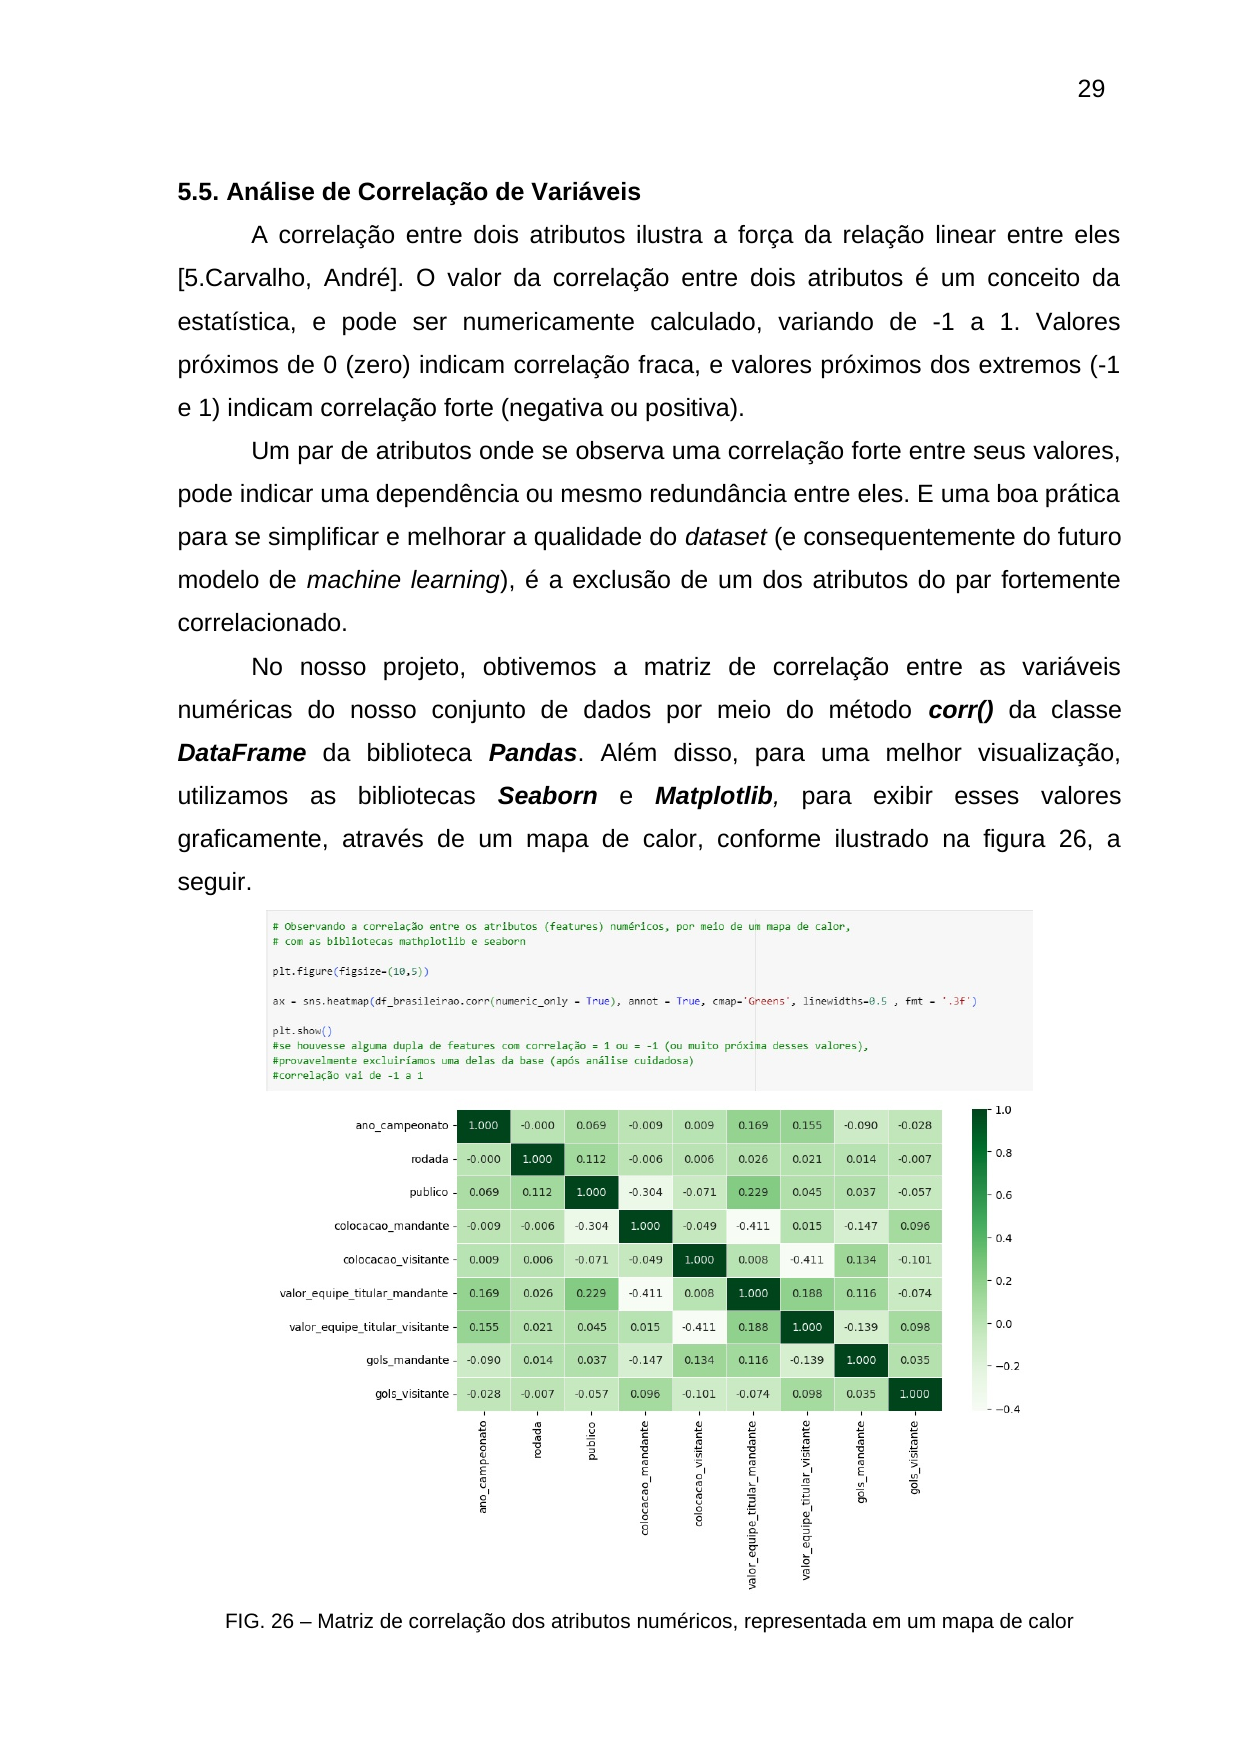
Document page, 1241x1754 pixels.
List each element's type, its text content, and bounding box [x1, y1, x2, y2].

subtitle 5.5. Análise de Correlação de Variáveis [177, 177, 1122, 206]
text Um par de atributos onde se observa uma correlação forte entre seus valores, pode indicar uma dependência ou mesmo redundância entre eles. E uma boa prática para se simplificar e melhorar a qualidade do dataset (e consequentemente do futuro modelo de machine learning), é a exclusão de um dos atributos do par fortemente correlacionado. [177, 436, 1122, 637]
picture [266, 910, 1033, 1595]
text A correlação entre dois atributos ilustra a força da relação linear entre eles [5.Carvalho, André]. O valor da correlação entre dois atributos é um conceito da estatística, e pode ser numericamente calculado, variando de -1 a 1. Valores próximos de 0 (zero) indicam correlação fraca, e valores próximos dos extremos (-1 e 1) indicam correlação forte (negativa ou positiva). [177, 220, 1122, 422]
text FIG. 26 – Matriz de correlação dos atributos numéricos, representada em um mapa de calor [177, 1609, 1122, 1633]
text No nosso projeto, obtivemos a matriz de correlação entre as variáveis numéricas do nosso conjunto de dados por meio do método corr() da classe DataFrame da biblioteca Pandas. Além disso, para uma melhor visualização, utilizamos as bibliotecas Seaborn e Matplotlib, para exibir esses valores graficamente, através de um mapa de calor, conforme ilustrado na figura 26, a seguir. [177, 652, 1122, 896]
